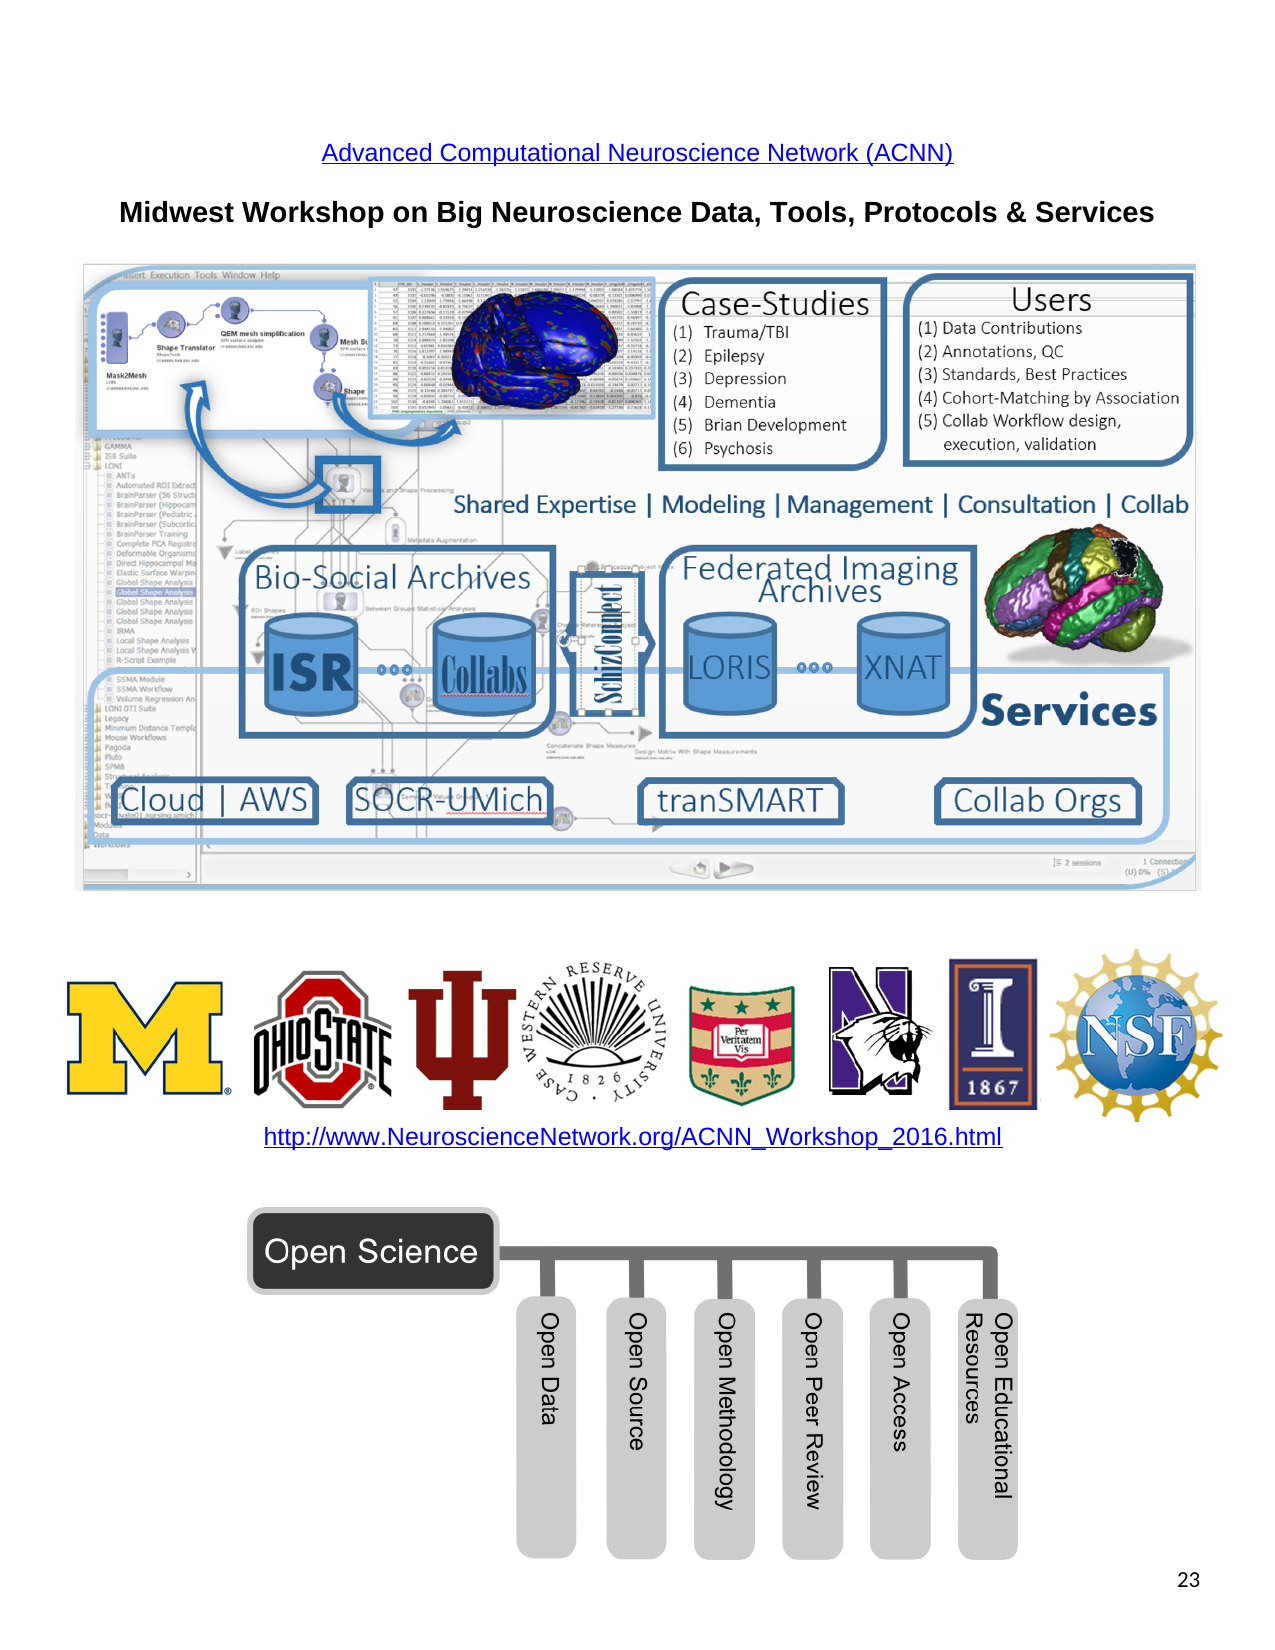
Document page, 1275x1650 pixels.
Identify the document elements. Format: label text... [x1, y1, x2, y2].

text http://www.NeuroscienceNetwork.org/ACNN_Workshop_2016.html [66, 1122, 1200, 1151]
text Advanced Computational Neuroscience Network (ACNN) [75, 137, 1200, 166]
picture [65, 949, 1223, 1122]
picture [247, 1207, 1018, 1560]
text Midwest Workshop on Big Neuroscience Data, Tools, Protocols & Services [75, 195, 1200, 229]
picture [75, 258, 1201, 891]
